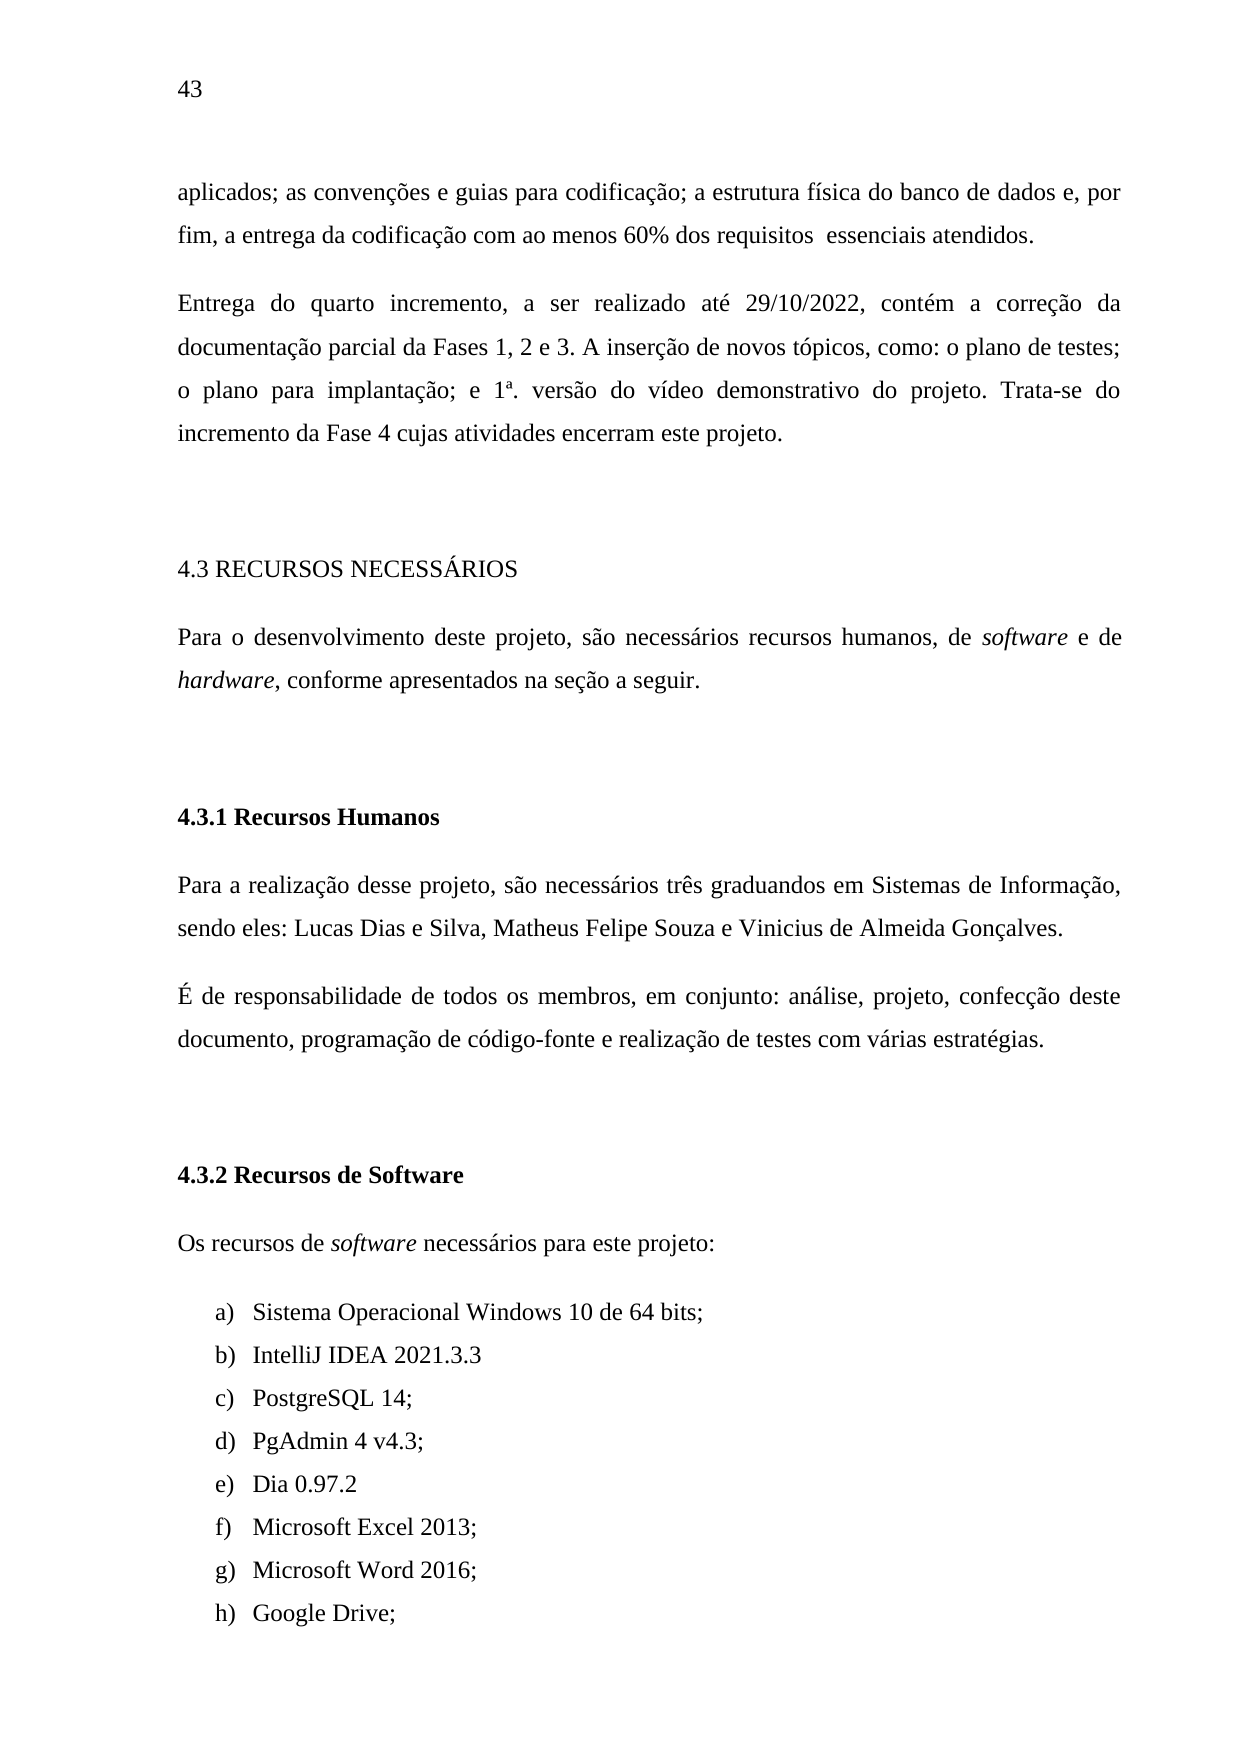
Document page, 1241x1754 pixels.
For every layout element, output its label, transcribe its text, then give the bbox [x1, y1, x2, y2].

subtitle 4.3 RECURSOS NECESSÁRIOS [177, 554, 1122, 583]
list PgAdmin 4 v4.3; [215, 1426, 1122, 1455]
list IntelliJ IDEA 2021.3.3 [215, 1340, 1122, 1368]
text Entrega do quarto incremento, a ser realizado até 29/10/2022, contém a correção da documentação parcial da Fases 1, 2 e 3. A inserção de novos tópicos, como: o plano de testes; o plano para implantação; e 1ª. versão do vídeo demonstrativo do projeto. Trata-se do incremento da Fase 4 cujas atividades encerram este projeto. [177, 288, 1122, 447]
text Para a realização desse projeto, são necessários três graduandos em Sistemas de Informação, sendo eles: Lucas Dias e Silva, Matheus Felipe Souza e Vinicius de Almeida Gonçalves. [177, 870, 1122, 942]
list Microsoft Excel 2013; [215, 1512, 1122, 1541]
subtitle 4.3.2 Recursos de Software [177, 1160, 1122, 1189]
list Sistema Operacional Windows 10 de 64 bits; [215, 1297, 1122, 1325]
list PostgreSQL 14; [215, 1383, 1122, 1412]
list Google Drive; [215, 1598, 1122, 1627]
list Microsoft Word 2016; [215, 1555, 1122, 1584]
text Para o desenvolvimento deste projeto, são necessários recursos humanos, de software e de hardware, conforme apresentados na seção a seguir. [177, 622, 1122, 694]
text É de responsabilidade de todos os membros, em conjunto: análise, projeto, confecção deste documento, programação de código-fonte e realização de testes com várias estratégias. [177, 981, 1122, 1053]
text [177, 177, 1122, 249]
subtitle 4.3.1 Recursos Humanos [177, 802, 1122, 830]
list Dia 0.97.2 [215, 1469, 1122, 1498]
text Os recursos de software necessários para este projeto: [177, 1228, 1122, 1257]
